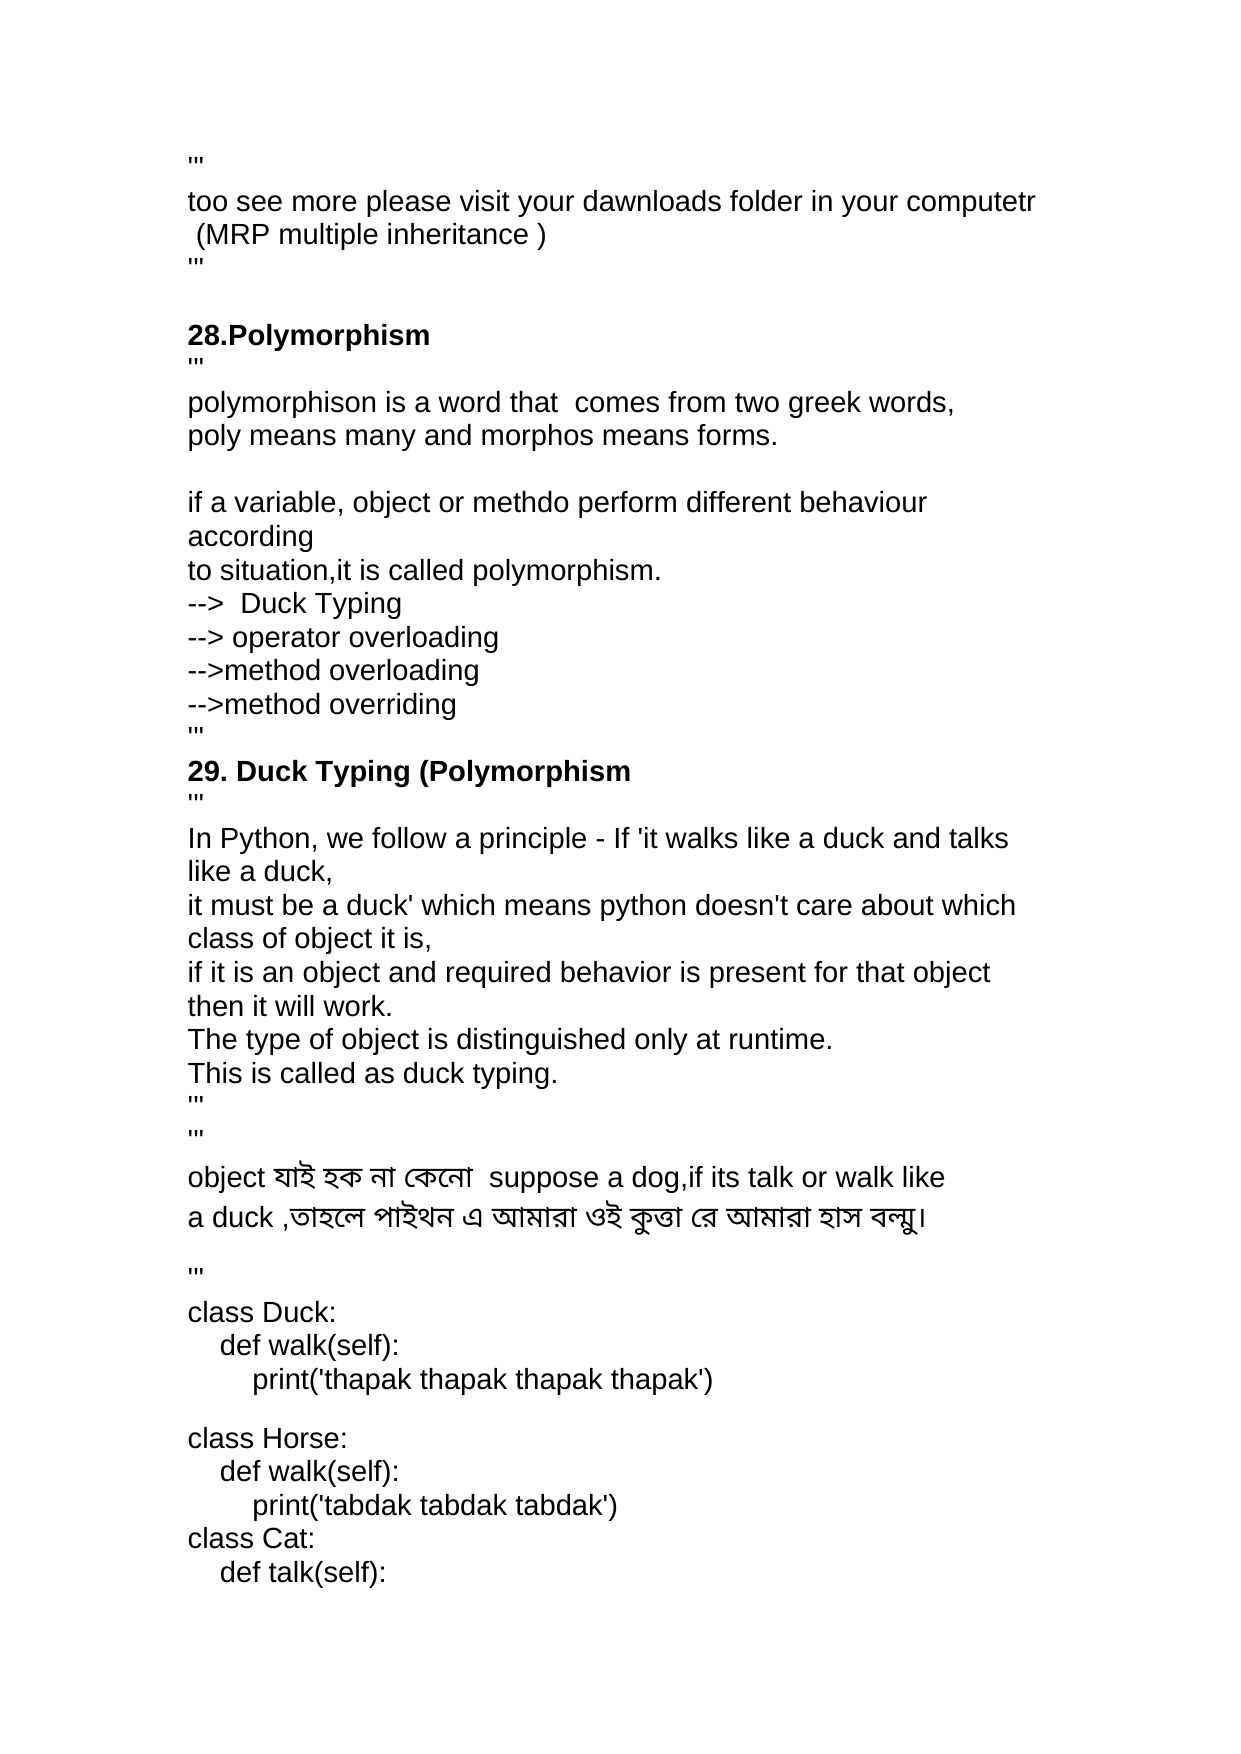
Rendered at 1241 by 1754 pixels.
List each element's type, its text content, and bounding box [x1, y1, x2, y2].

text def walk(self): [187, 1454, 1053, 1488]
text a duck ,তাহলে পাইথন এ আমারা ওই কুত্তা রে আমারা হাস বল্মু। [187, 1196, 1053, 1236]
text object যাই হক না কেনো suppose a dog,if its talk or walk like [187, 1156, 1053, 1196]
text if a variable, object or methdo perform different behaviour according [187, 485, 1053, 552]
text --> Duck Typing [187, 586, 1053, 619]
text ''' [187, 1123, 1053, 1156]
text class Duck: [187, 1294, 1053, 1328]
text 28.Polymorphism [187, 318, 1053, 351]
text This is called as duck typing. [187, 1056, 1053, 1089]
text class Horse: [187, 1421, 1053, 1454]
text The type of object is distinguished only at runtime. [187, 1022, 1053, 1056]
text class Cat: [187, 1521, 1053, 1555]
text ''' [187, 1261, 1053, 1294]
text if it is an object and required behavior is present for that object then it will work. [187, 955, 1053, 1022]
text (MRP multiple inheritance ) [187, 217, 1053, 251]
text --> operator overloading [187, 619, 1053, 653]
text def walk(self): [187, 1328, 1053, 1362]
text -->method overriding [187, 687, 1053, 720]
text polymorphison is a word that comes from two greek words, [187, 385, 1053, 418]
text print('tabdak tabdak tabdak') [187, 1488, 1053, 1521]
text ''' [187, 720, 1053, 754]
text In Python, we follow a principle - If 'it walks like a duck and talks like a duck, [187, 821, 1053, 888]
text ''' [187, 787, 1053, 821]
text ''' [187, 1089, 1053, 1123]
text print('thapak thapak thapak thapak') [187, 1362, 1053, 1395]
text ''' [187, 351, 1053, 385]
text ''' [187, 251, 1053, 284]
text poly means many and morphos means forms. [187, 418, 1053, 452]
text 29. Duck Typing (Polymorphism [187, 754, 1053, 787]
text to situation,it is called polymorphism. [187, 552, 1053, 586]
text ''' [187, 150, 1053, 183]
text -->method overloading [187, 653, 1053, 687]
text too see more please visit your dawnloads folder in your computetr [187, 183, 1053, 217]
text it must be a duck' which means python doesn't care about which class of object it is, [187, 888, 1053, 955]
text def talk(self): [187, 1555, 1053, 1588]
